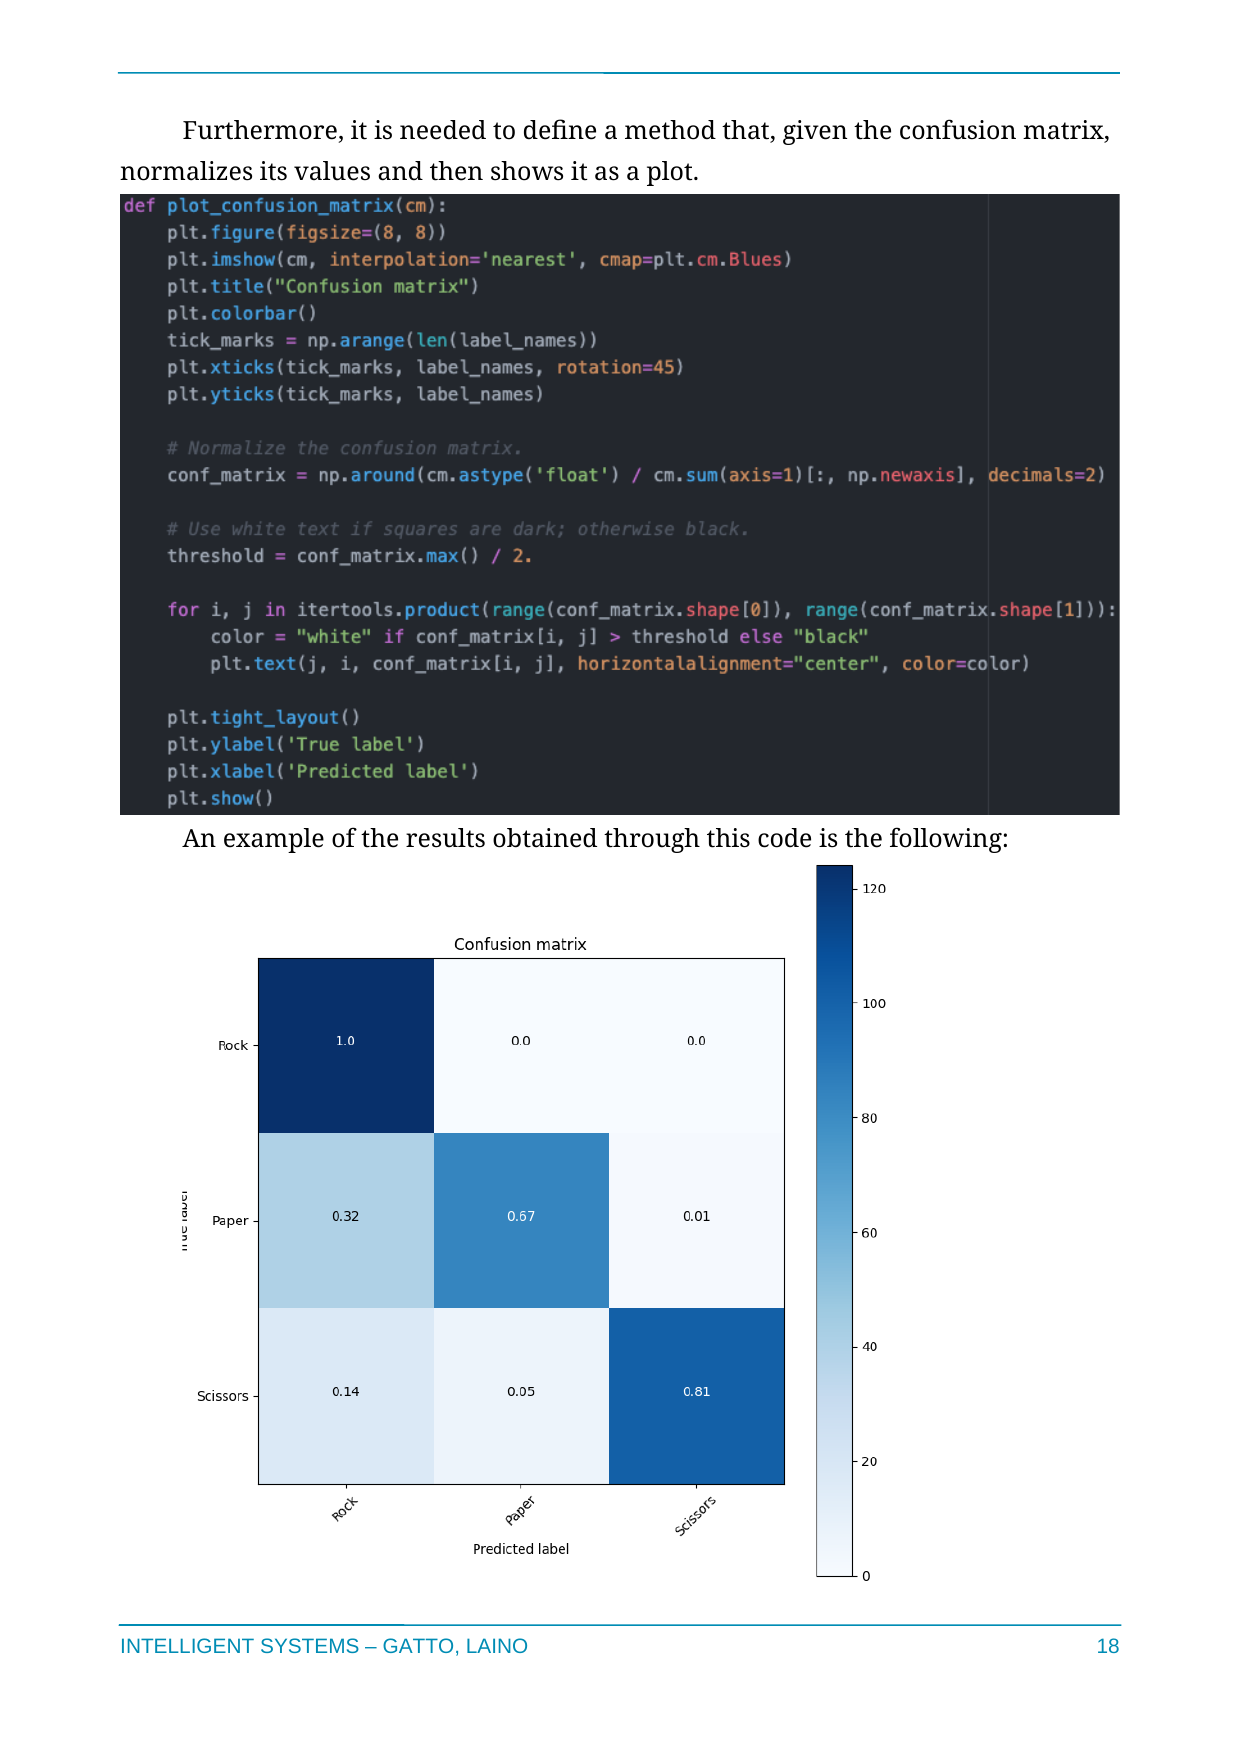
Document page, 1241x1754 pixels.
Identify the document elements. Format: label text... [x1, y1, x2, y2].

picture [120, 194, 1120, 815]
text An example of the results obtained through this code is the following: [120, 821, 1120, 855]
picture [182, 862, 928, 1581]
text Furthermore, it is needed to define a method that, given the confusion matrix, normalizes its values and then shows it as a plot. [120, 112, 1120, 194]
